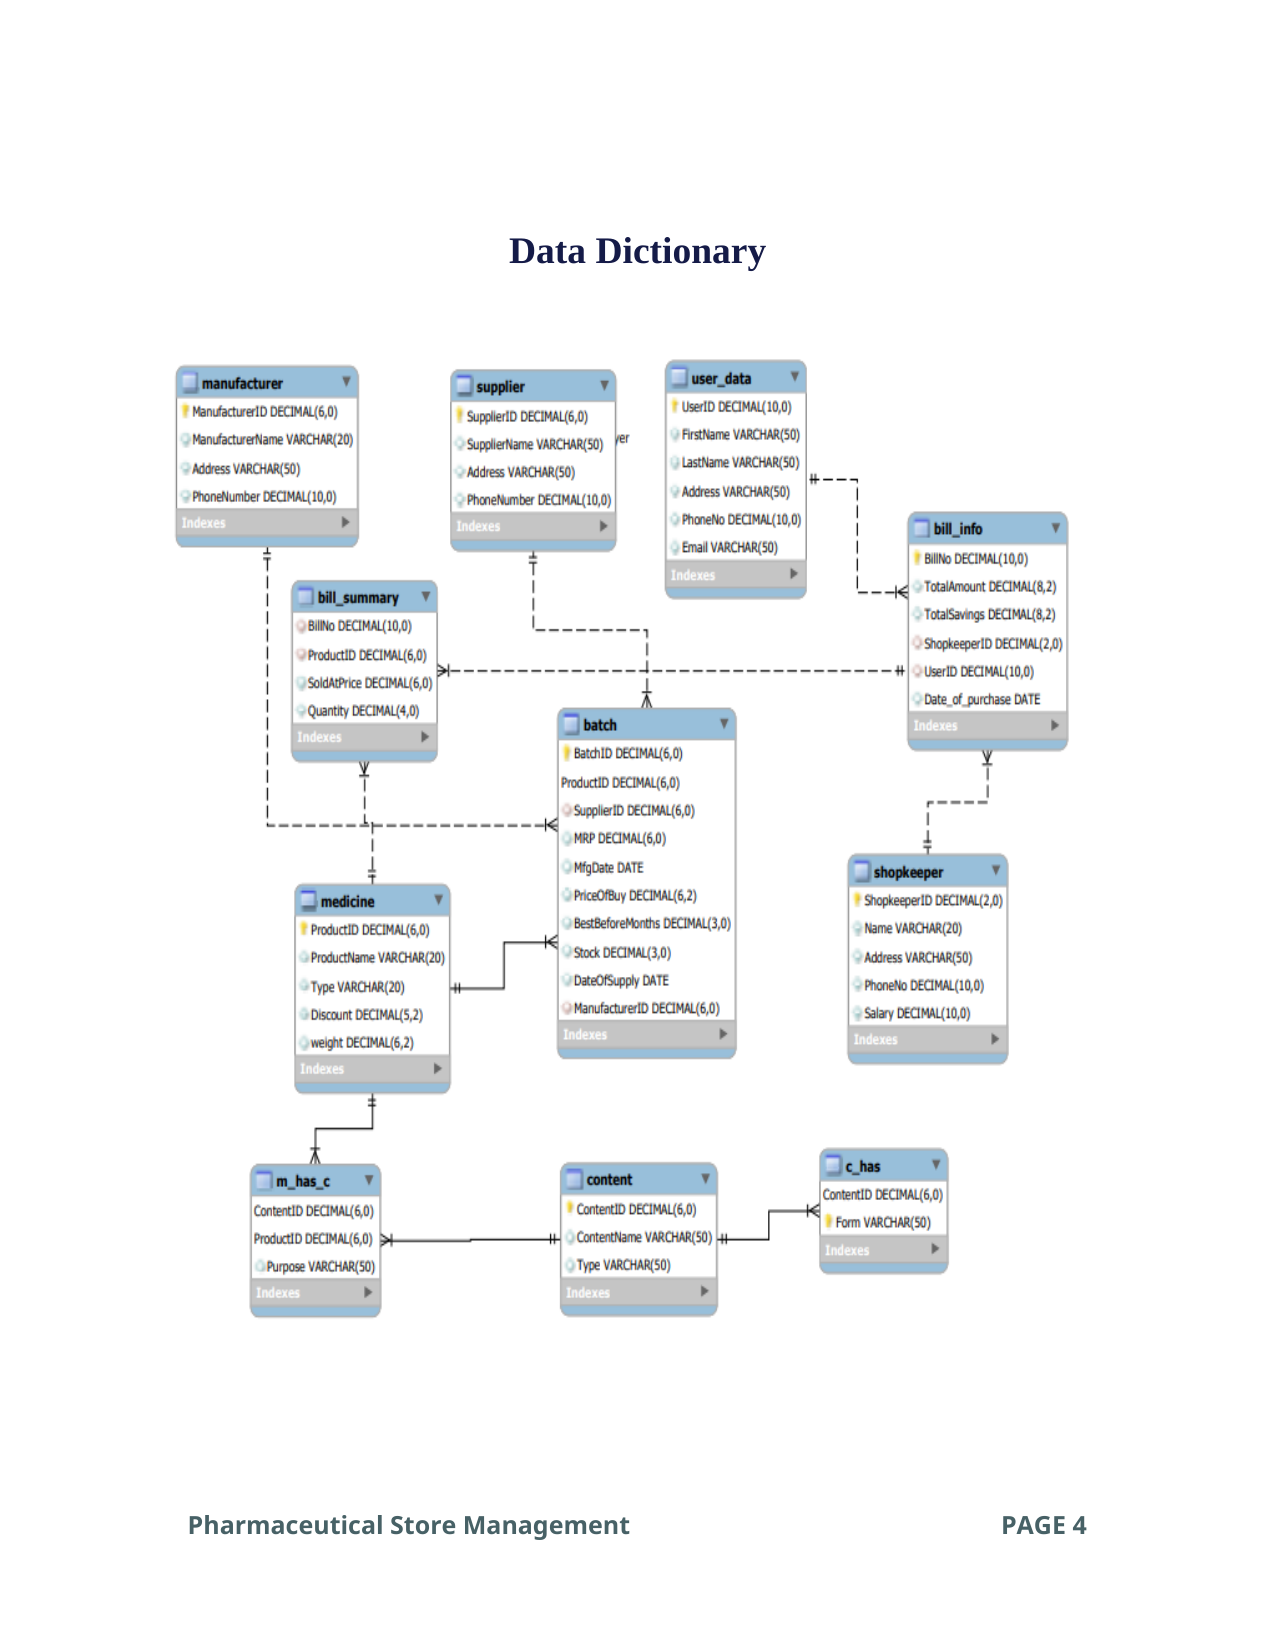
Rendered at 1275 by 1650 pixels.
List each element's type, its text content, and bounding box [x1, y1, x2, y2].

picture [75, 314, 1200, 1334]
text Data Dictionary [75, 228, 1200, 271]
